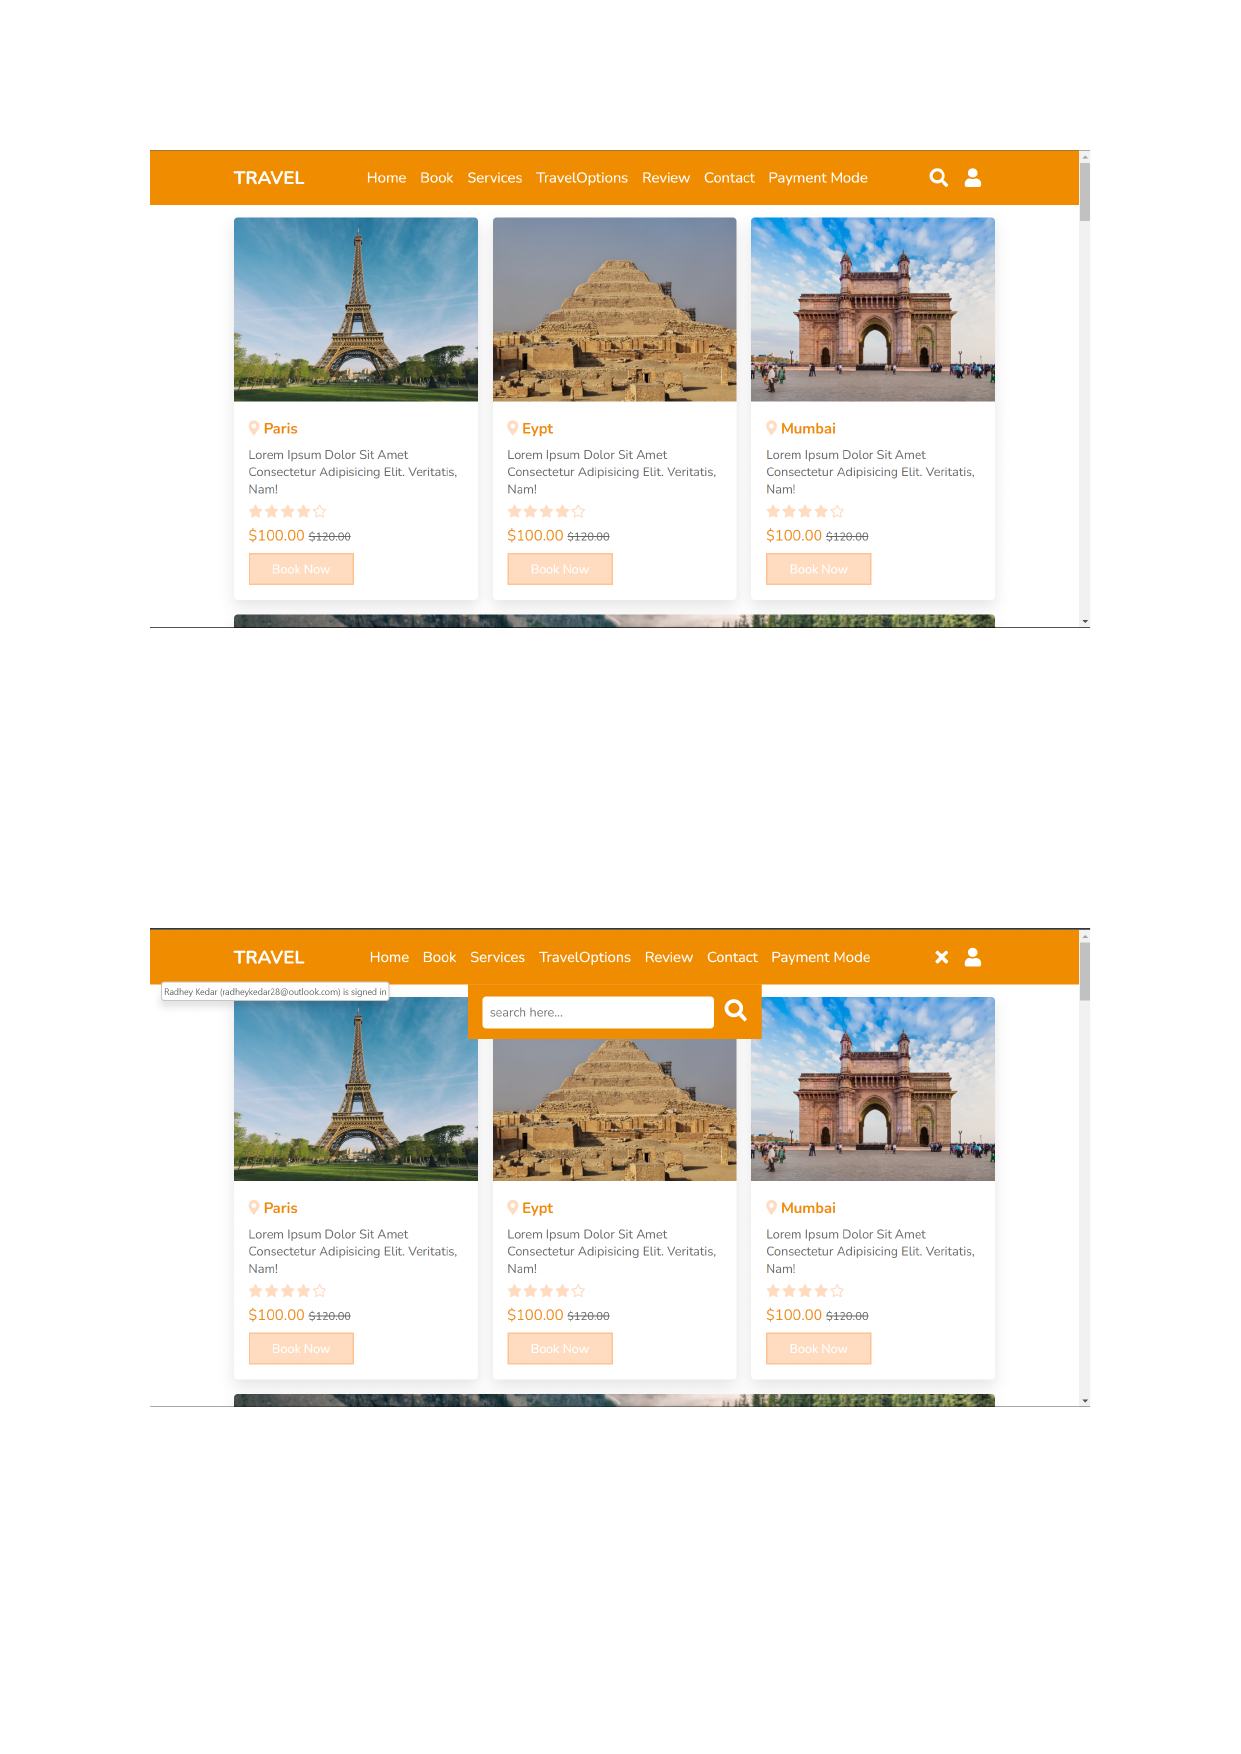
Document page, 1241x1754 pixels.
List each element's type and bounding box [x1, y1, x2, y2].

picture [150, 150, 1091, 628]
picture [150, 928, 1091, 1407]
